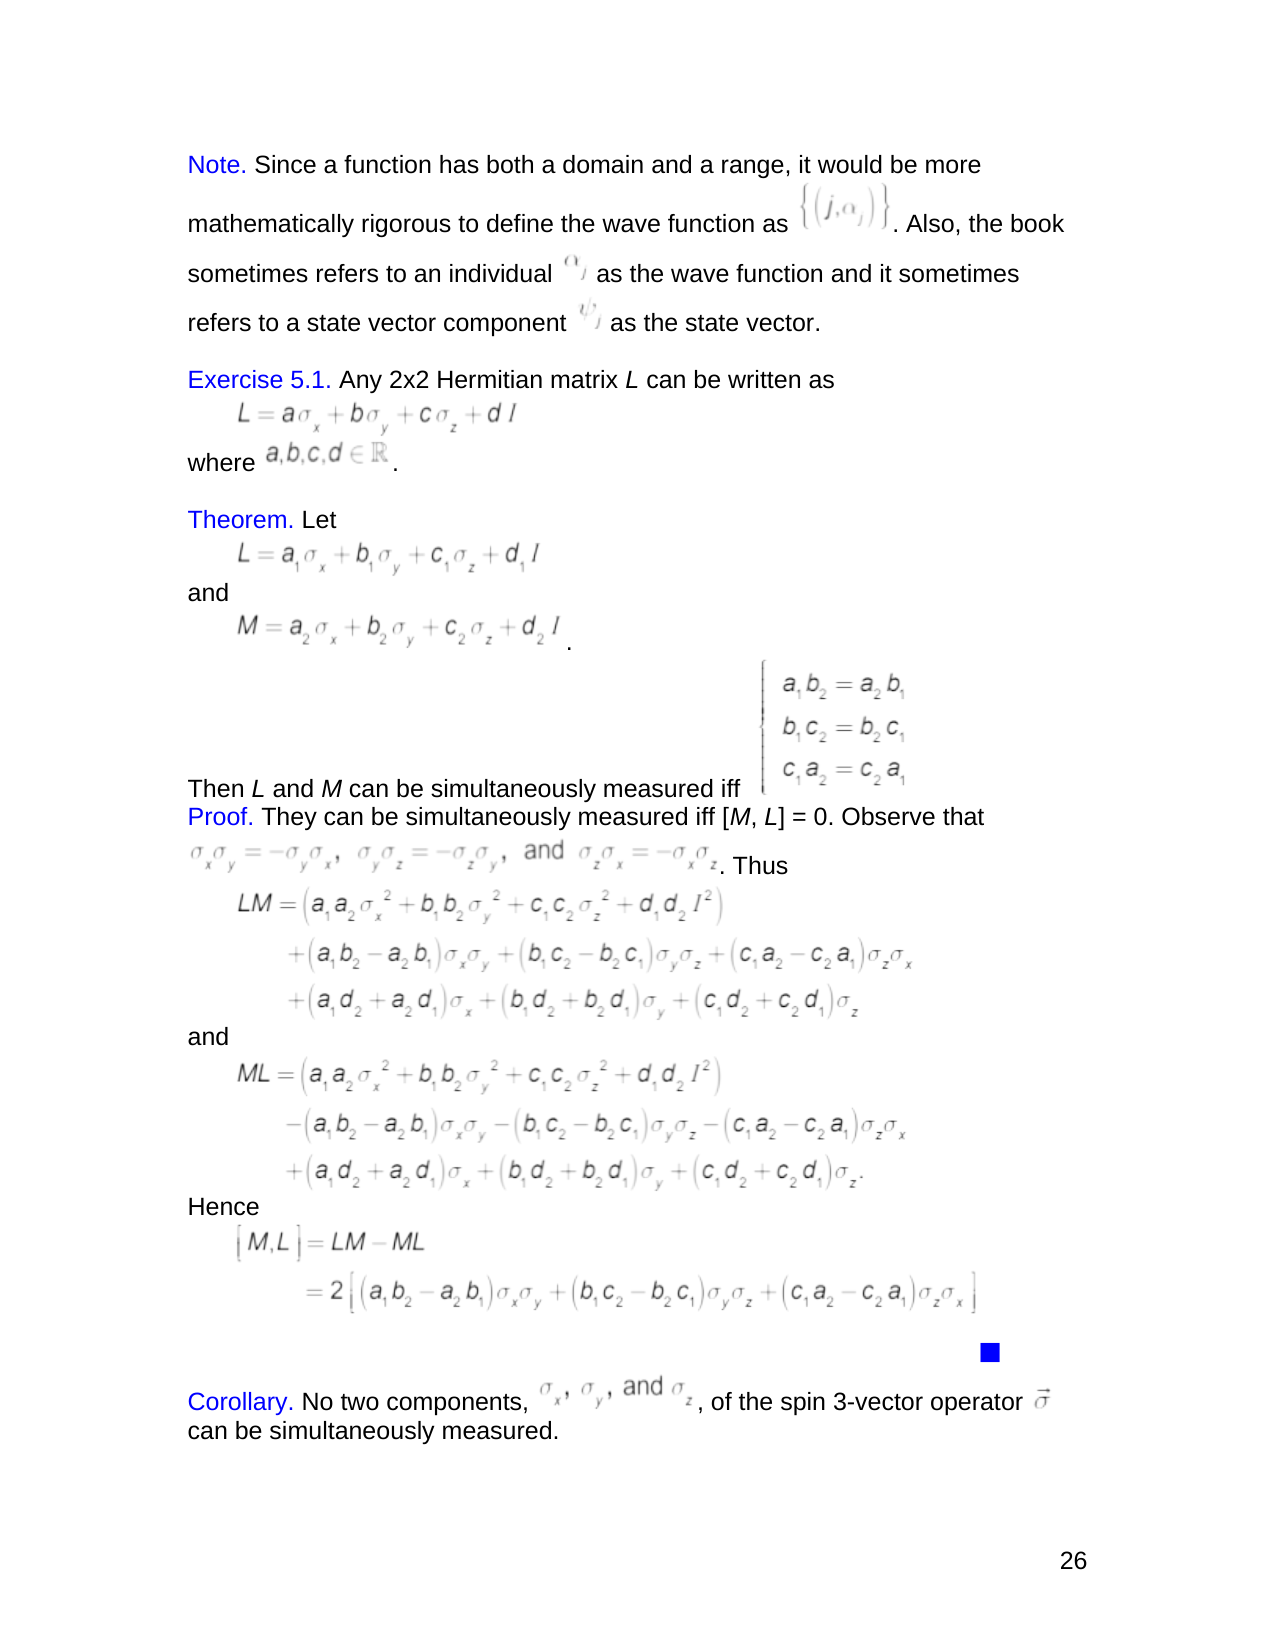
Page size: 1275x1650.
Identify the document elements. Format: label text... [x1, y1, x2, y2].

text Theorem. Let [187, 505, 1087, 534]
text ■ [187, 1221, 1087, 1367]
text Hence [187, 1192, 1087, 1221]
text Note. Since a function has both a domain and a range, it would be more mathematically rigorous to define the wave function as . Also, the book sometimes refers to an individual as the wave function and it sometimes refers to a state vector component as the state vector. [187, 150, 1087, 336]
text . [187, 606, 1087, 655]
text where . [187, 438, 1087, 476]
text Exercise 5.1. Any 2x2 Hermitian matrix L can be written as [187, 365, 1087, 394]
text Proof. They can be simultaneously measured iff [M, L] = 0. Observe that . Thus [187, 802, 1087, 880]
text Corollary. No two components, , of the spin 3-vector operator can be simultaneously measured. [187, 1367, 1087, 1444]
text and [187, 577, 1087, 606]
text and [187, 1022, 1087, 1051]
text Then L and M can be simultaneously measured iff [187, 655, 1087, 802]
